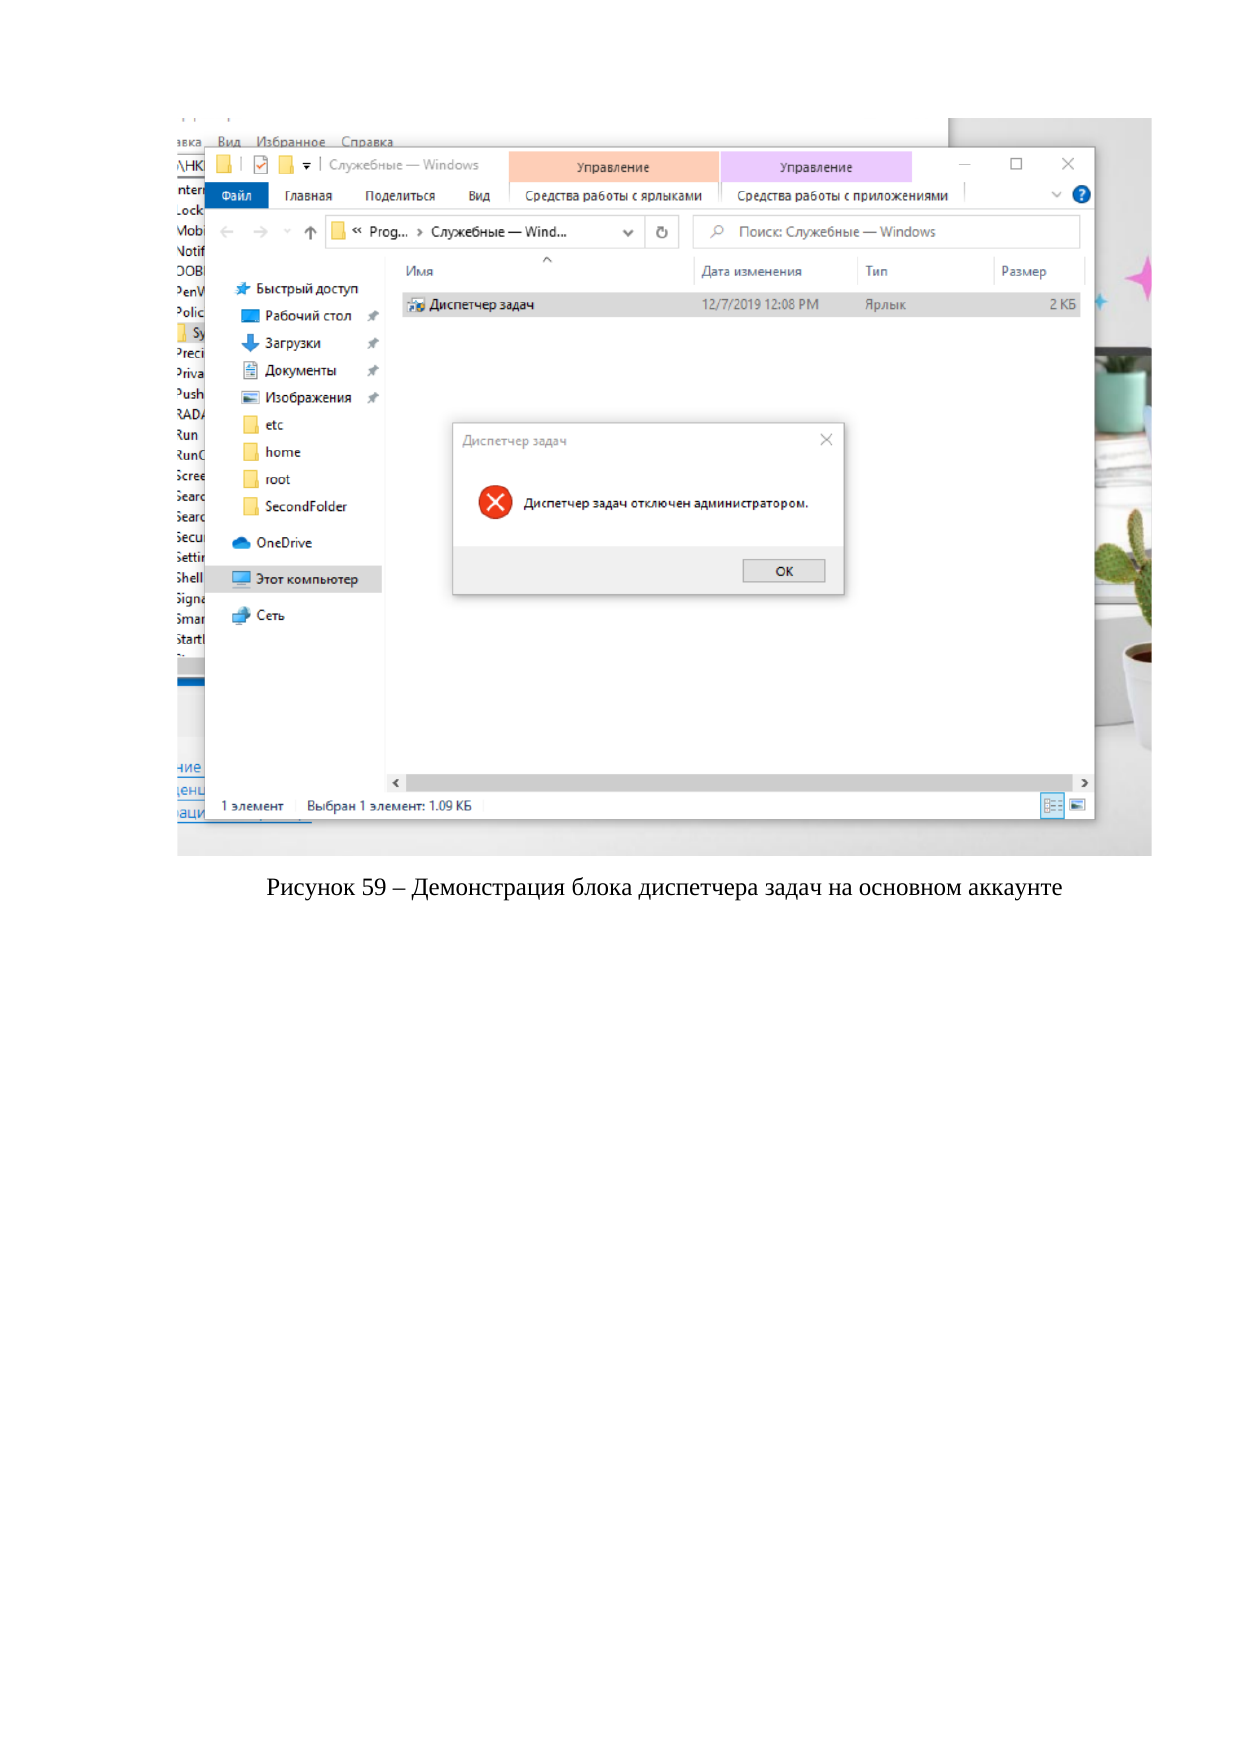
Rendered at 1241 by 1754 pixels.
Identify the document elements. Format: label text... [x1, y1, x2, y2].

picture [177, 118, 1152, 856]
text Рисунок 59 – Демонстрация блока диспетчера задач на основном аккаунте [177, 872, 1152, 901]
